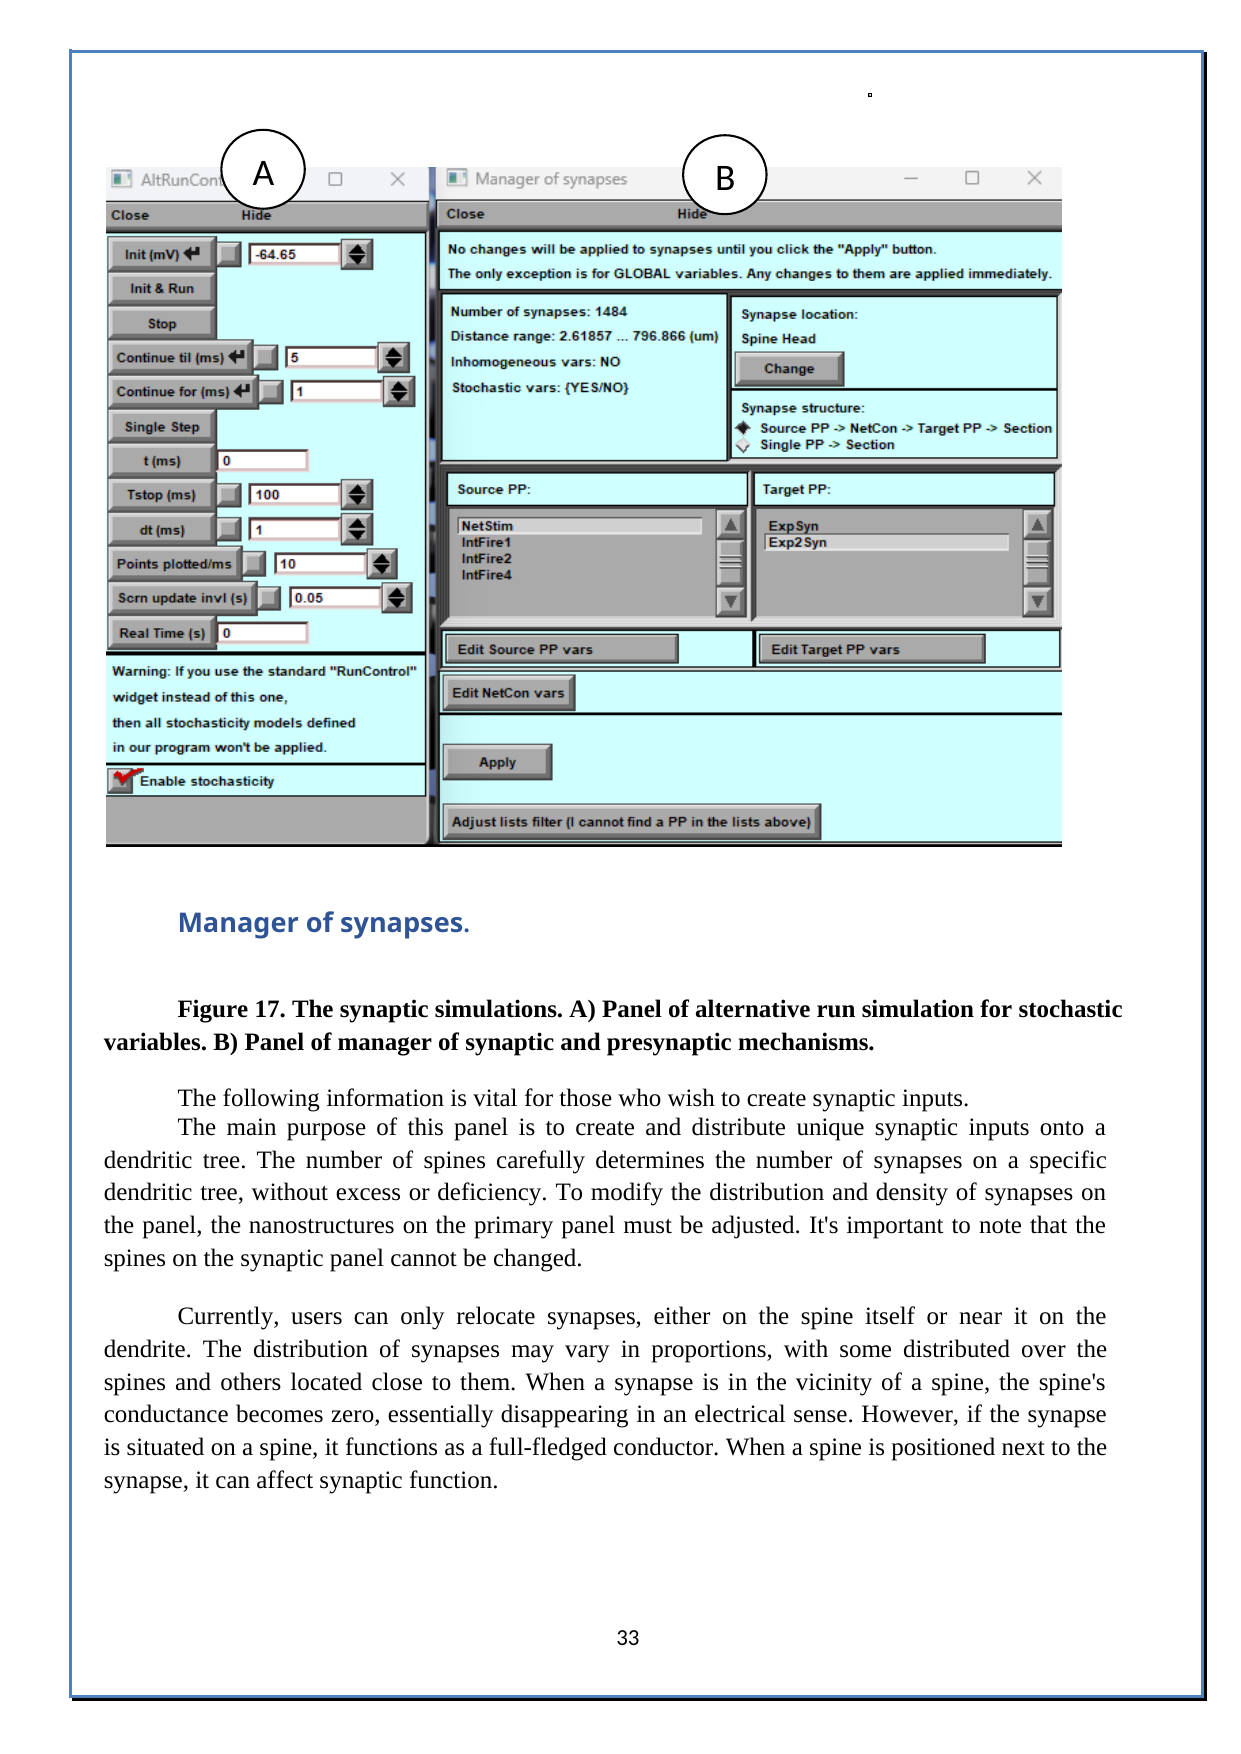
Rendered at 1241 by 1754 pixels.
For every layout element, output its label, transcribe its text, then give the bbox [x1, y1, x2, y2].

subtitle Manager of synapses. [103, 904, 1152, 941]
text Figure 17. The synaptic simulations. A) Panel of alternative run simulation for stochastic variables. B) Panel of manager of synaptic and presynaptic mechanisms. [103, 994, 1152, 1056]
picture [106, 167, 1062, 847]
text Currently, users can only relocate synapses, either on the spine itself or near it on the dendrite. The distribution of synapses may vary in proportions, with some distributed over the spines and others located close to them. When a synapse is in the vicinity of a spine, the spine's conductance becomes zero, essentially disappearing in an electrical sense. However, if the synapse is situated on a spine, it functions as a full-fledged conductor. When a spine is positioned next to the synapse, it can affect synaptic function. [103, 1301, 1108, 1493]
text The main purpose of this panel is to create and distribute unique synaptic inputs onto a dendritic tree. The number of spines carefully determines the number of synapses on a specific dendritic tree, without excess or deficiency. To modify the distribution and density of synapses on the panel, the nanostructures on the primary panel must be adjusted. It's important to note that the spines on the synaptic panel cannot be changed. [103, 1112, 1108, 1272]
text The following information is vital for those who wish to create synaptic inputs. [103, 1087, 1152, 1112]
